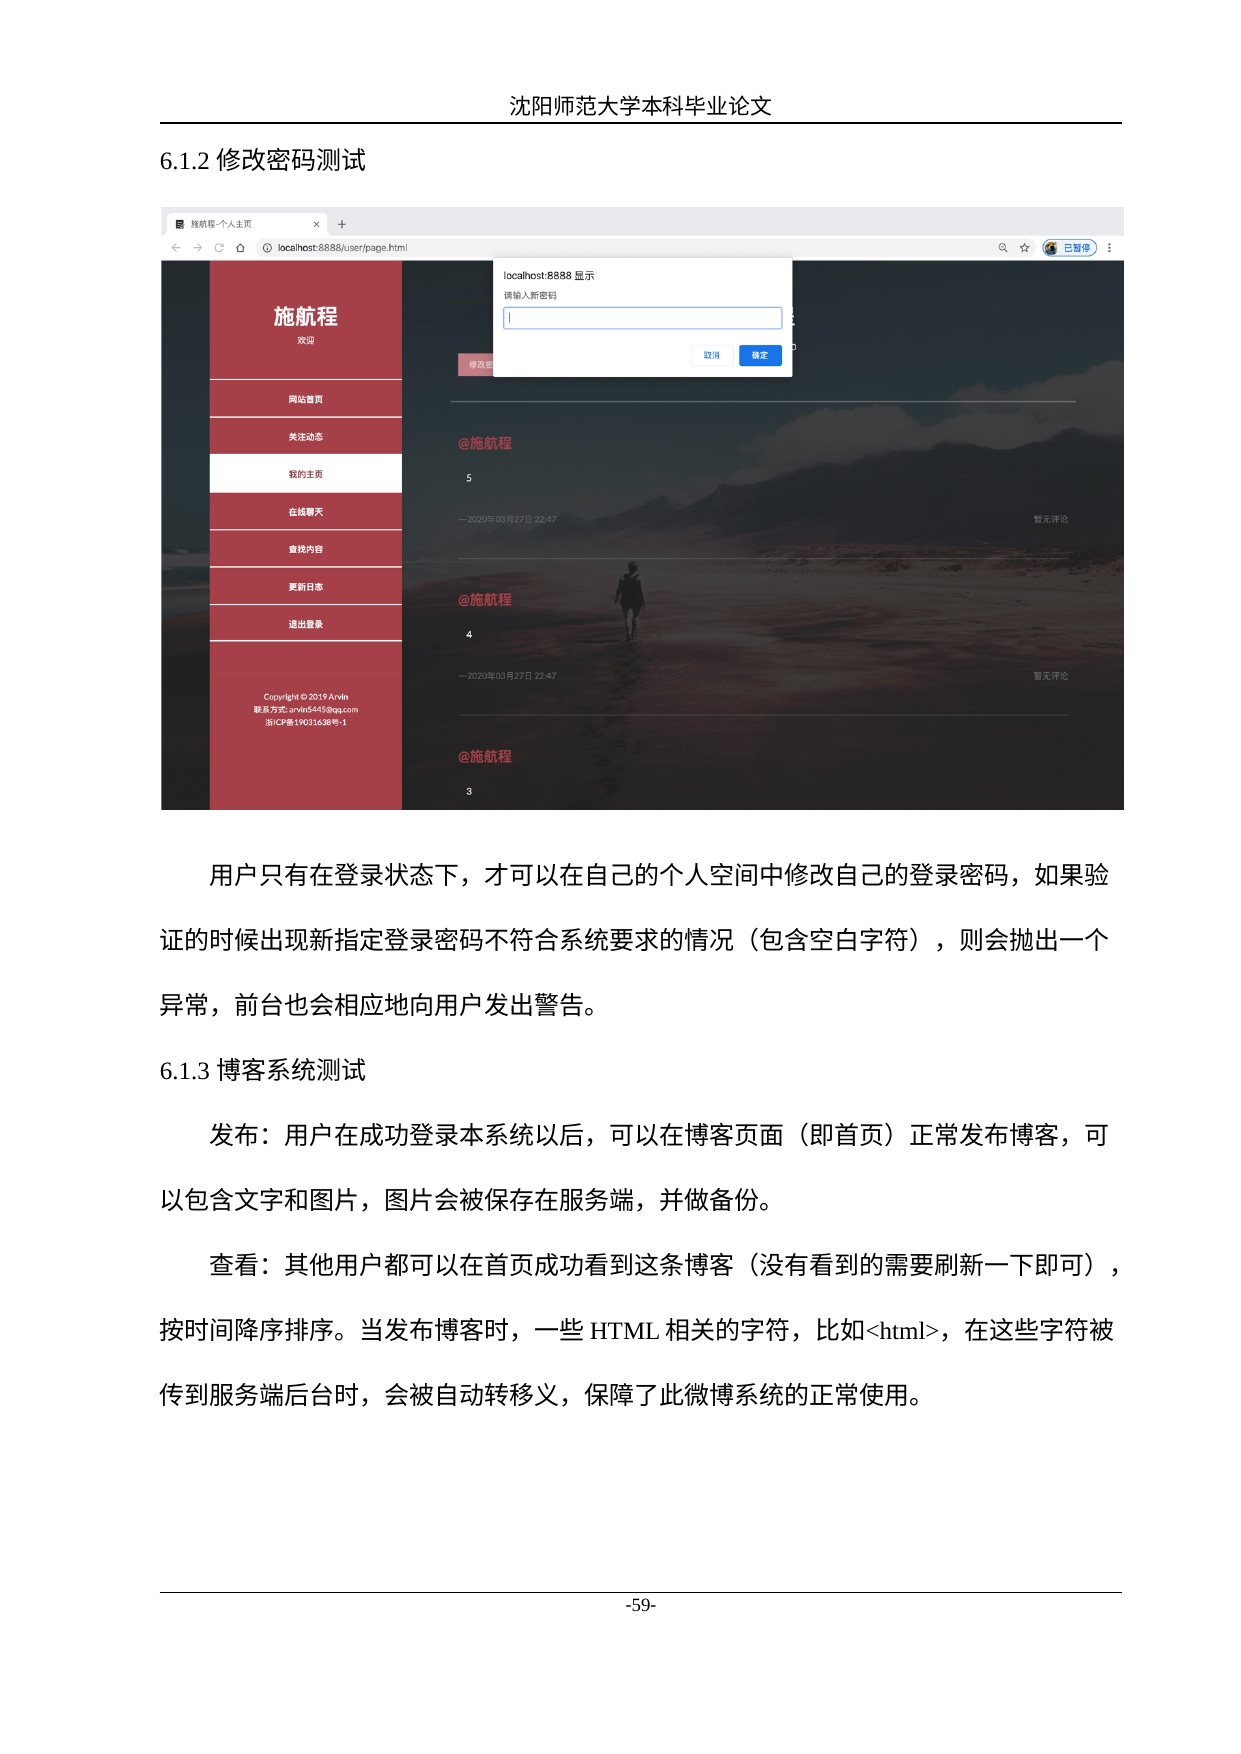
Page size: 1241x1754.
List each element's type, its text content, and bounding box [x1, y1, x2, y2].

text 发布：用户在成功登录本系统以后，可以在博客页面（即首页）正常发布博客，可以包含文字和图片，图片会被保存在服务端，并做备份。 [159, 1101, 1122, 1231]
text 查看：其他用户都可以在首页成功看到这条博客（没有看到的需要刷新一下即可），按时间降序排序。当发布博客时，一些HTML相关的字符，比如<html>，在这些字符被传到服务端后台时，会被自动转移义，保障了此微博系统的正常使用。 [159, 1231, 1122, 1426]
subtitle 6.1.2 修改密码测试 [159, 126, 1122, 191]
subtitle 6.1.3 博客系统测试 [159, 1036, 1122, 1101]
picture [161, 207, 1124, 810]
